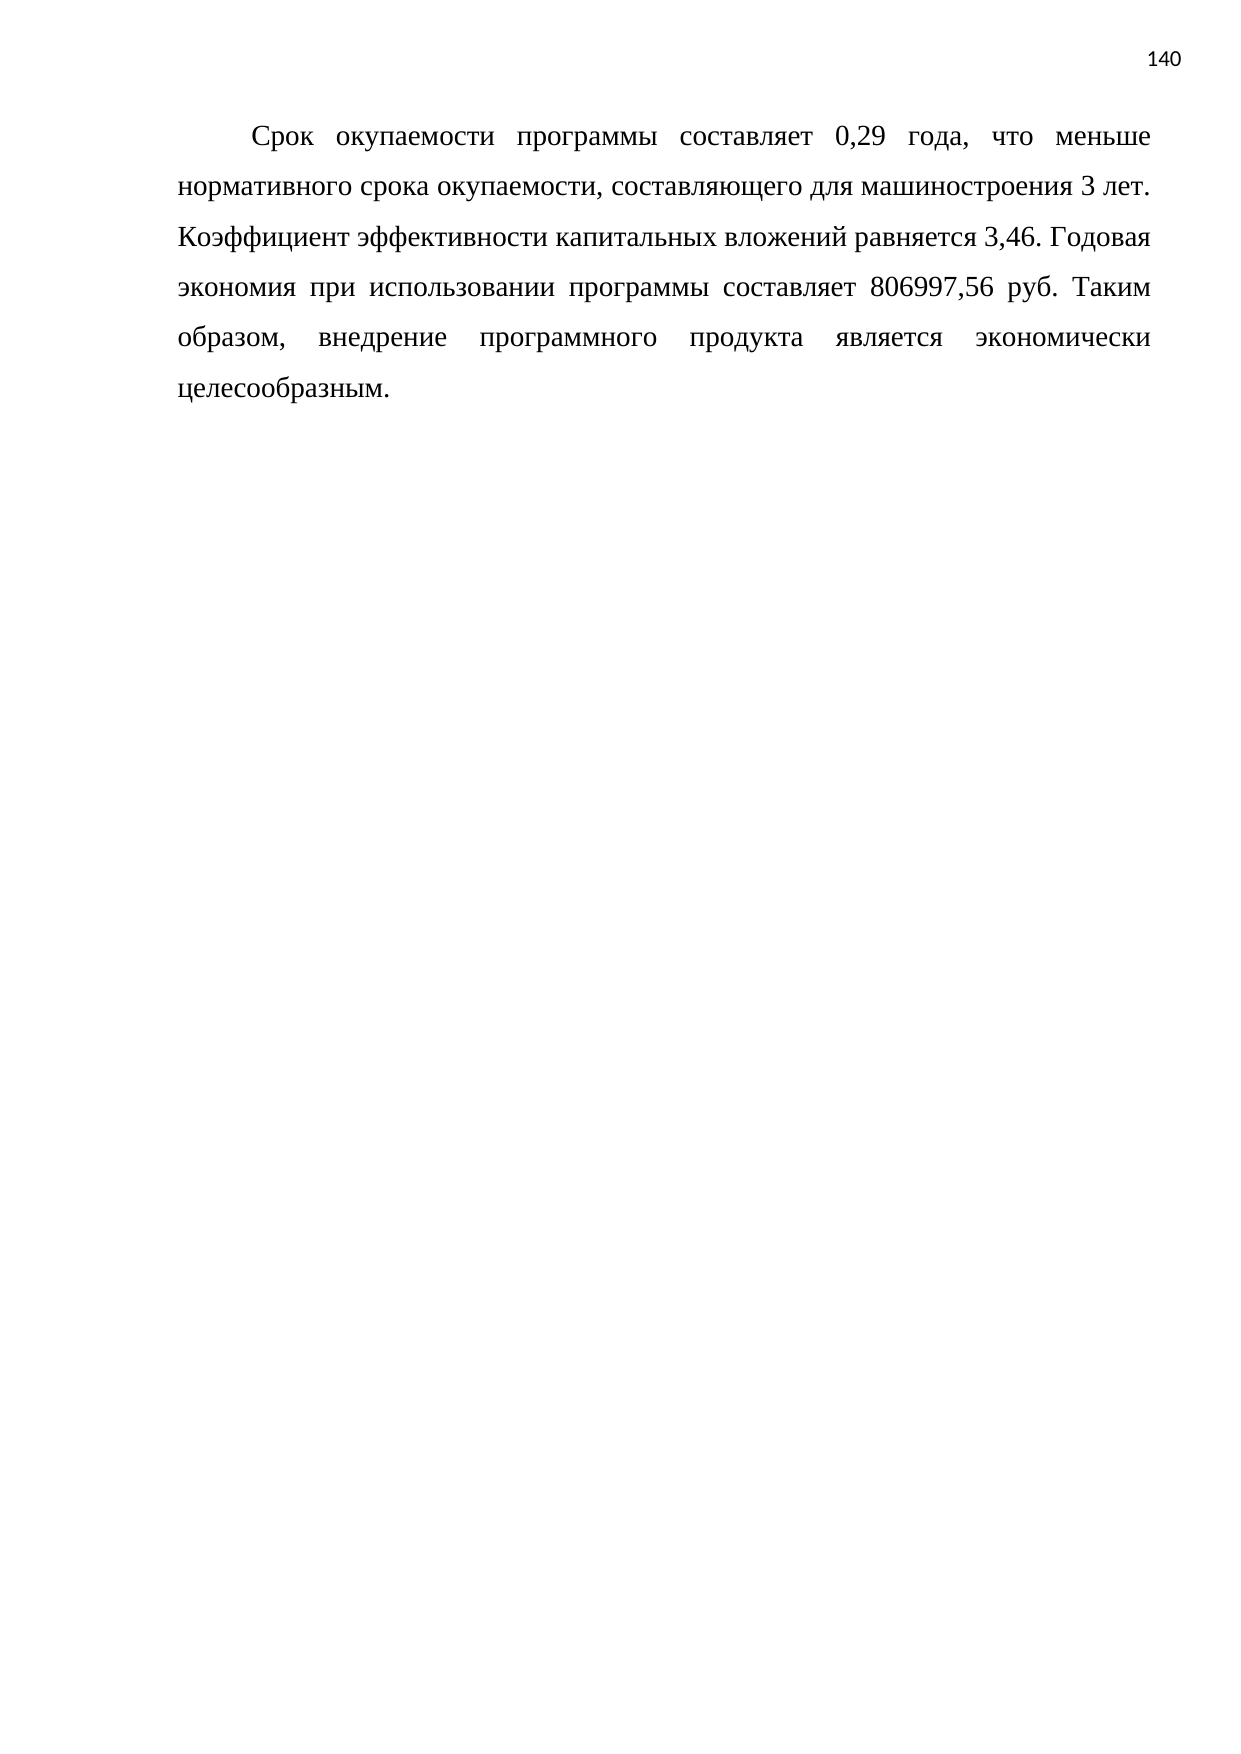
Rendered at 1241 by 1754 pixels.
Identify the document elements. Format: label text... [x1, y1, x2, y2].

text Срок окупаемости программы составляет 0,29 года, что меньше нормативного срока окупаемости, составляющего для машиностроения 3 лет. Коэффициент эффективности капитальных вложений равняется 3,46. Годовая экономия при использовании программы составляет 806997,56 руб. Таким образом, внедрение программного продукта является экономически целесообразным. [177, 118, 1152, 403]
